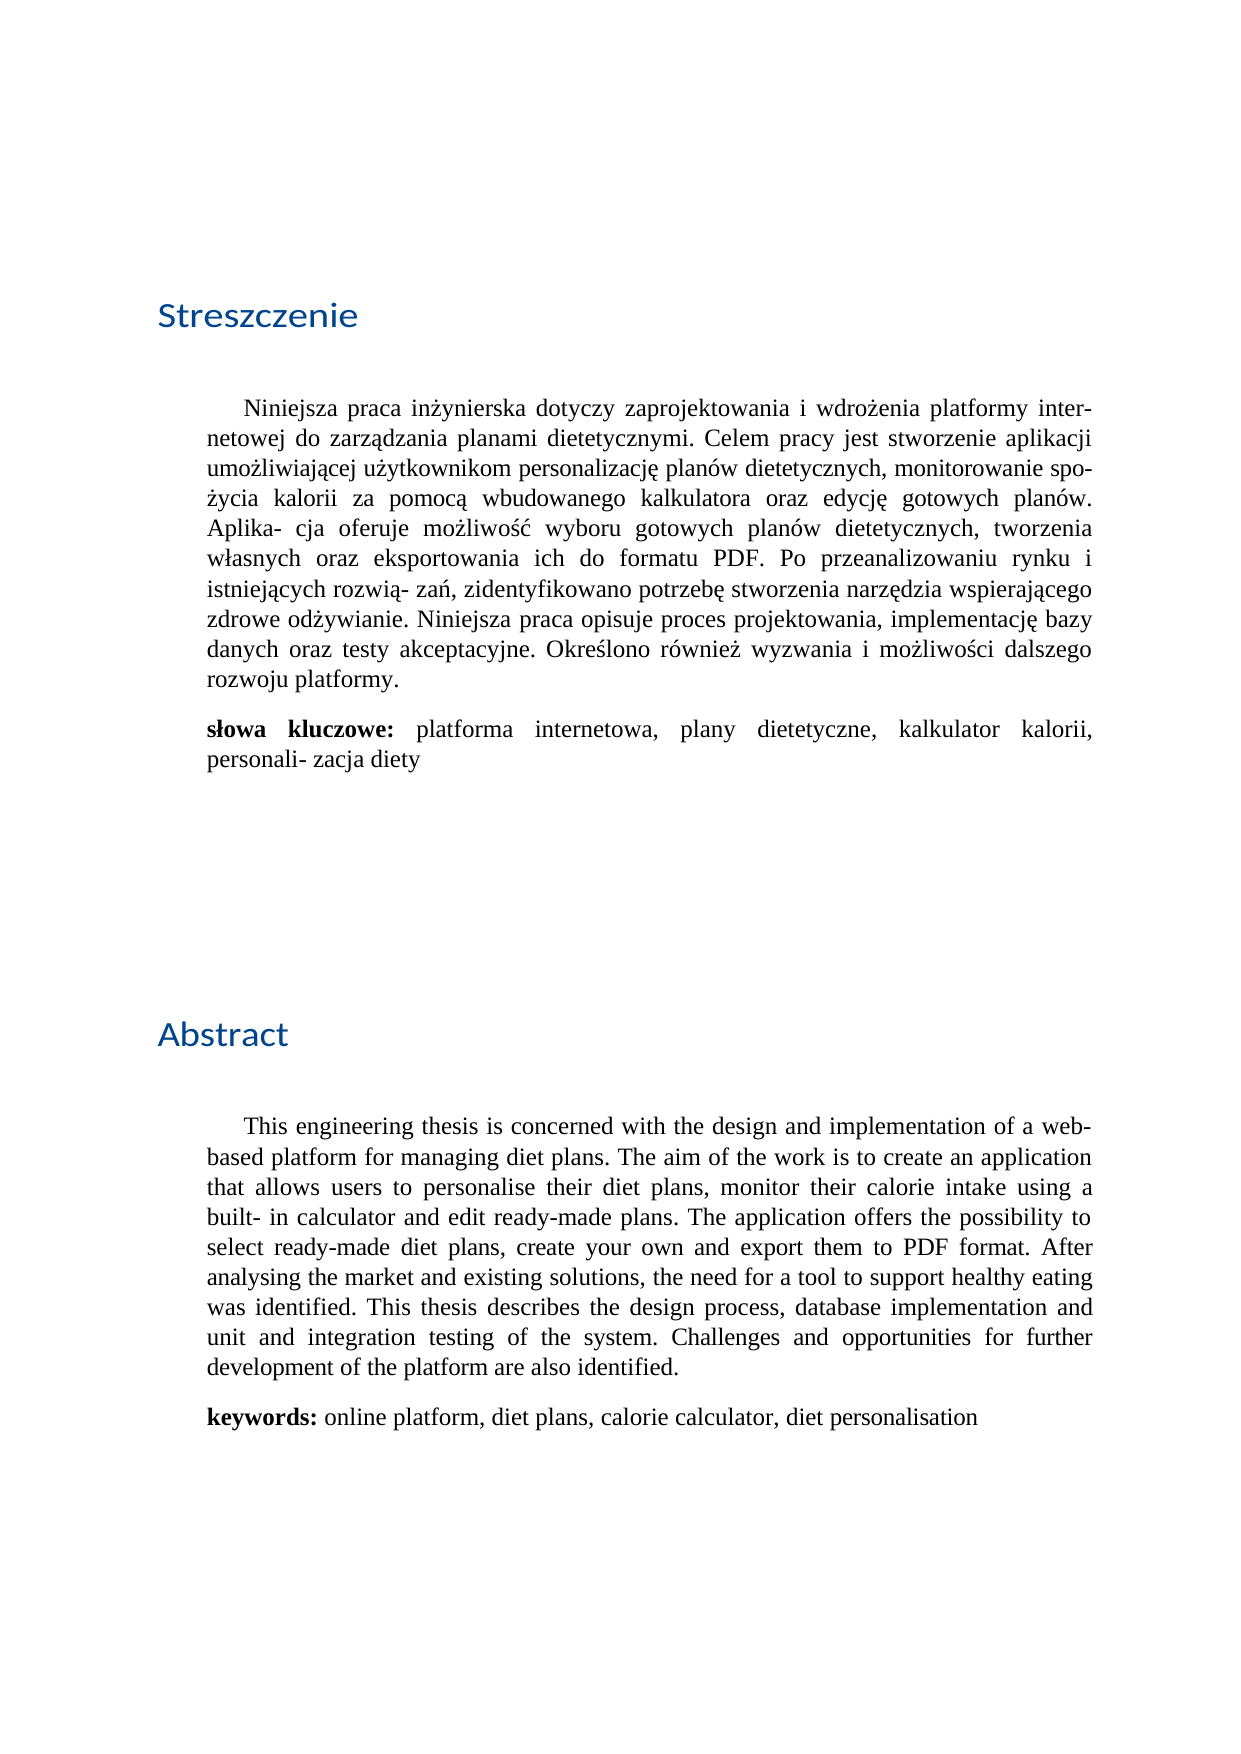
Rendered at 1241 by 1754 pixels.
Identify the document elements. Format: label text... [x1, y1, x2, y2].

subtitle Abstract [157, 1012, 1142, 1055]
text This engineering thesis is concerned with the design and implementation of a web- based platform for managing diet plans. The aim of the work is to create an application that allows users to personalise their diet plans, monitor their calorie intake using a built- in calculator and edit ready-made plans. The application offers the possibility to select ready-made diet plans, create your own and export them to PDF format. After analysing the market and existing solutions, the need for a tool to support healthy eating was identified. This thesis describes the design process, database implementation and unit and integration testing of the system. Challenges and opportunities for further development of the platform are also identified. [207, 1111, 1093, 1381]
subtitle Streszczenie [157, 293, 1142, 337]
text Niniejsza praca inżynierska dotyczy zaprojektowania i wdrożenia platformy inter- netowej do zarządzania planami dietetycznymi. Celem pracy jest stworzenie aplikacji umożliwiającej użytkownikom personalizację planów dietetycznych, monitorowanie spo- życia kalorii za pomocą wbudowanego kalkulatora oraz edycję gotowych planów. Aplika- cja oferuje możliwość wyboru gotowych planów dietetycznych, tworzenia własnych oraz eksportowania ich do formatu PDF. Po przeanalizowaniu rynku i istniejących rozwią- zań, zidentyfikowano potrzebę stworzenia narzędzia wspierającego zdrowe odżywianie. Niniejsza praca opisuje proces projektowania, implementację bazy danych oraz testy akceptacyjne. Określono również wyzwania i możliwości dalszego rozwoju platformy. [207, 393, 1093, 693]
text keywords: online platform, diet plans, calorie calculator, diet personalisation [207, 1402, 1221, 1431]
text słowa kluczowe: platforma internetowa, plany dietetyczne, kalkulator kalorii, personali- zacja diety [207, 714, 1093, 773]
